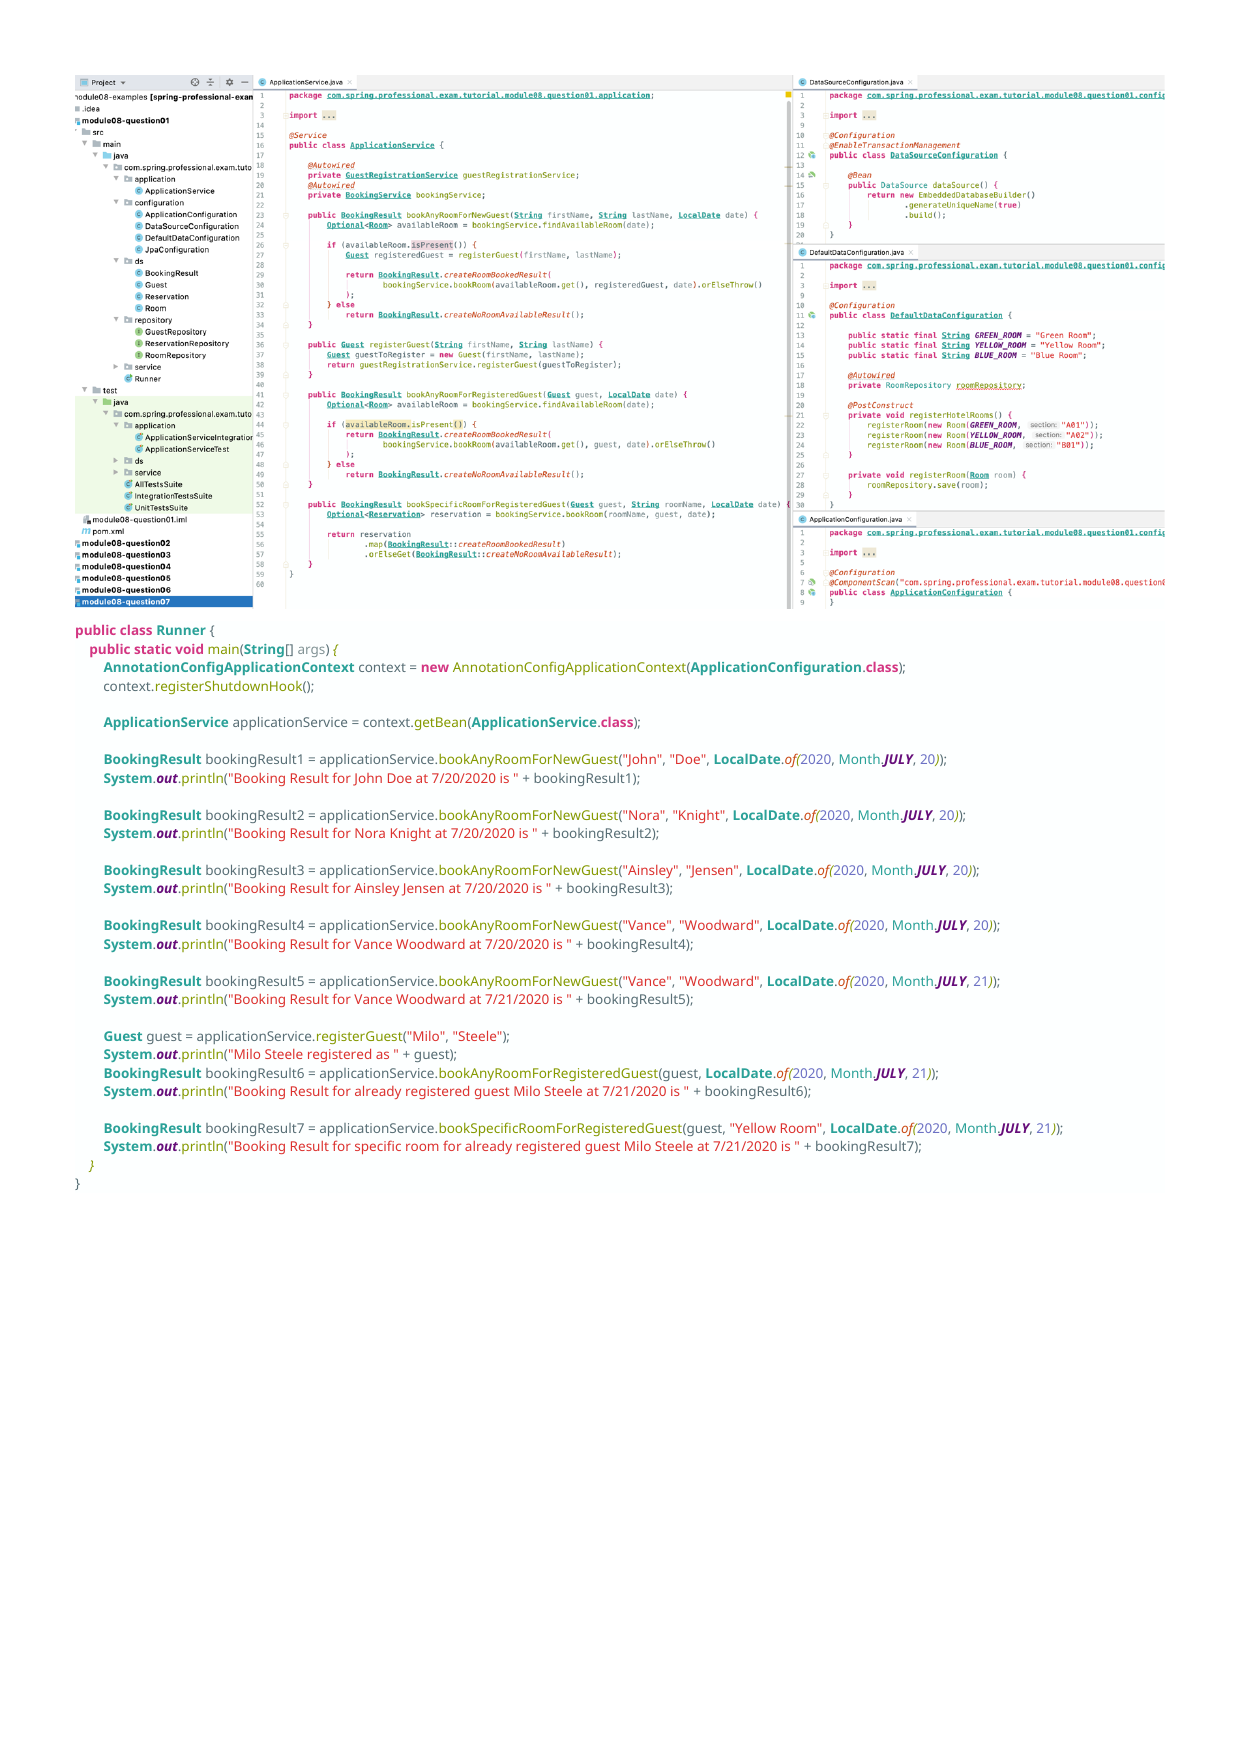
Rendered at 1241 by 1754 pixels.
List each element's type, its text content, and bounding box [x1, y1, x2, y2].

picture [75, 75, 1165, 609]
text public class Runner { public static void main(String[] args) { AnnotationConfigApplicationContext context = new AnnotationConfigApplicationContext(ApplicationConfiguration.class); context.registerShutdownHook(); ApplicationService applicationService = context.getBean(ApplicationService.class); BookingResult bookingResult1 = applicationService.bookAnyRoomForNewGuest("John", "Doe", LocalDate.of(2020, Month.JULY, 20)); System.out.println("Booking Result for John Doe at 7/20/2020 is " + bookingResult1); BookingResult bookingResult2 = applicationService.bookAnyRoomForNewGuest("Nora", "Knight", LocalDate.of(2020, Month.JULY, 20)); System.out.println("Booking Result for Nora Knight at 7/20/2020 is " + bookingResult2); BookingResult bookingResult3 = applicationService.bookAnyRoomForNewGuest("Ainsley", "Jensen", LocalDate.of(2020, Month.JULY, 20)); System.out.println("Booking Result for Ainsley Jensen at 7/20/2020 is " + bookingResult3); BookingResult bookingResult4 = applicationService.bookAnyRoomForNewGuest("Vance", "Woodward", LocalDate.of(2020, Month.JULY, 20)); System.out.println("Booking Result for Vance Woodward at 7/20/2020 is " + bookingResult4); BookingResult bookingResult5 = applicationService.bookAnyRoomForNewGuest("Vance", "Woodward", LocalDate.of(2020, Month.JULY, 21)); System.out.println("Booking Result for Vance Woodward at 7/21/2020 is " + bookingResult5); Guest guest = applicationService.registerGuest("Milo", "Steele"); System.out.println("Milo Steele registered as " + guest); BookingResult bookingResult6 = applicationService.bookAnyRoomForRegisteredGuest(guest, LocalDate.of(2020, Month.JULY, 21)); System.out.println("Booking Result for already registered guest Milo Steele at 7/21/2020 is " + bookingResult6); BookingResult bookingResult7 = applicationService.bookSpecificRoomForRegisteredGuest(guest, "Yellow Room", LocalDate.of(2020, Month.JULY, 21)); System.out.println("Booking Result for specific room for already registered guest Milo Steele at 7/21/2020 is " + bookingResult7); } } [75, 621, 1165, 1193]
